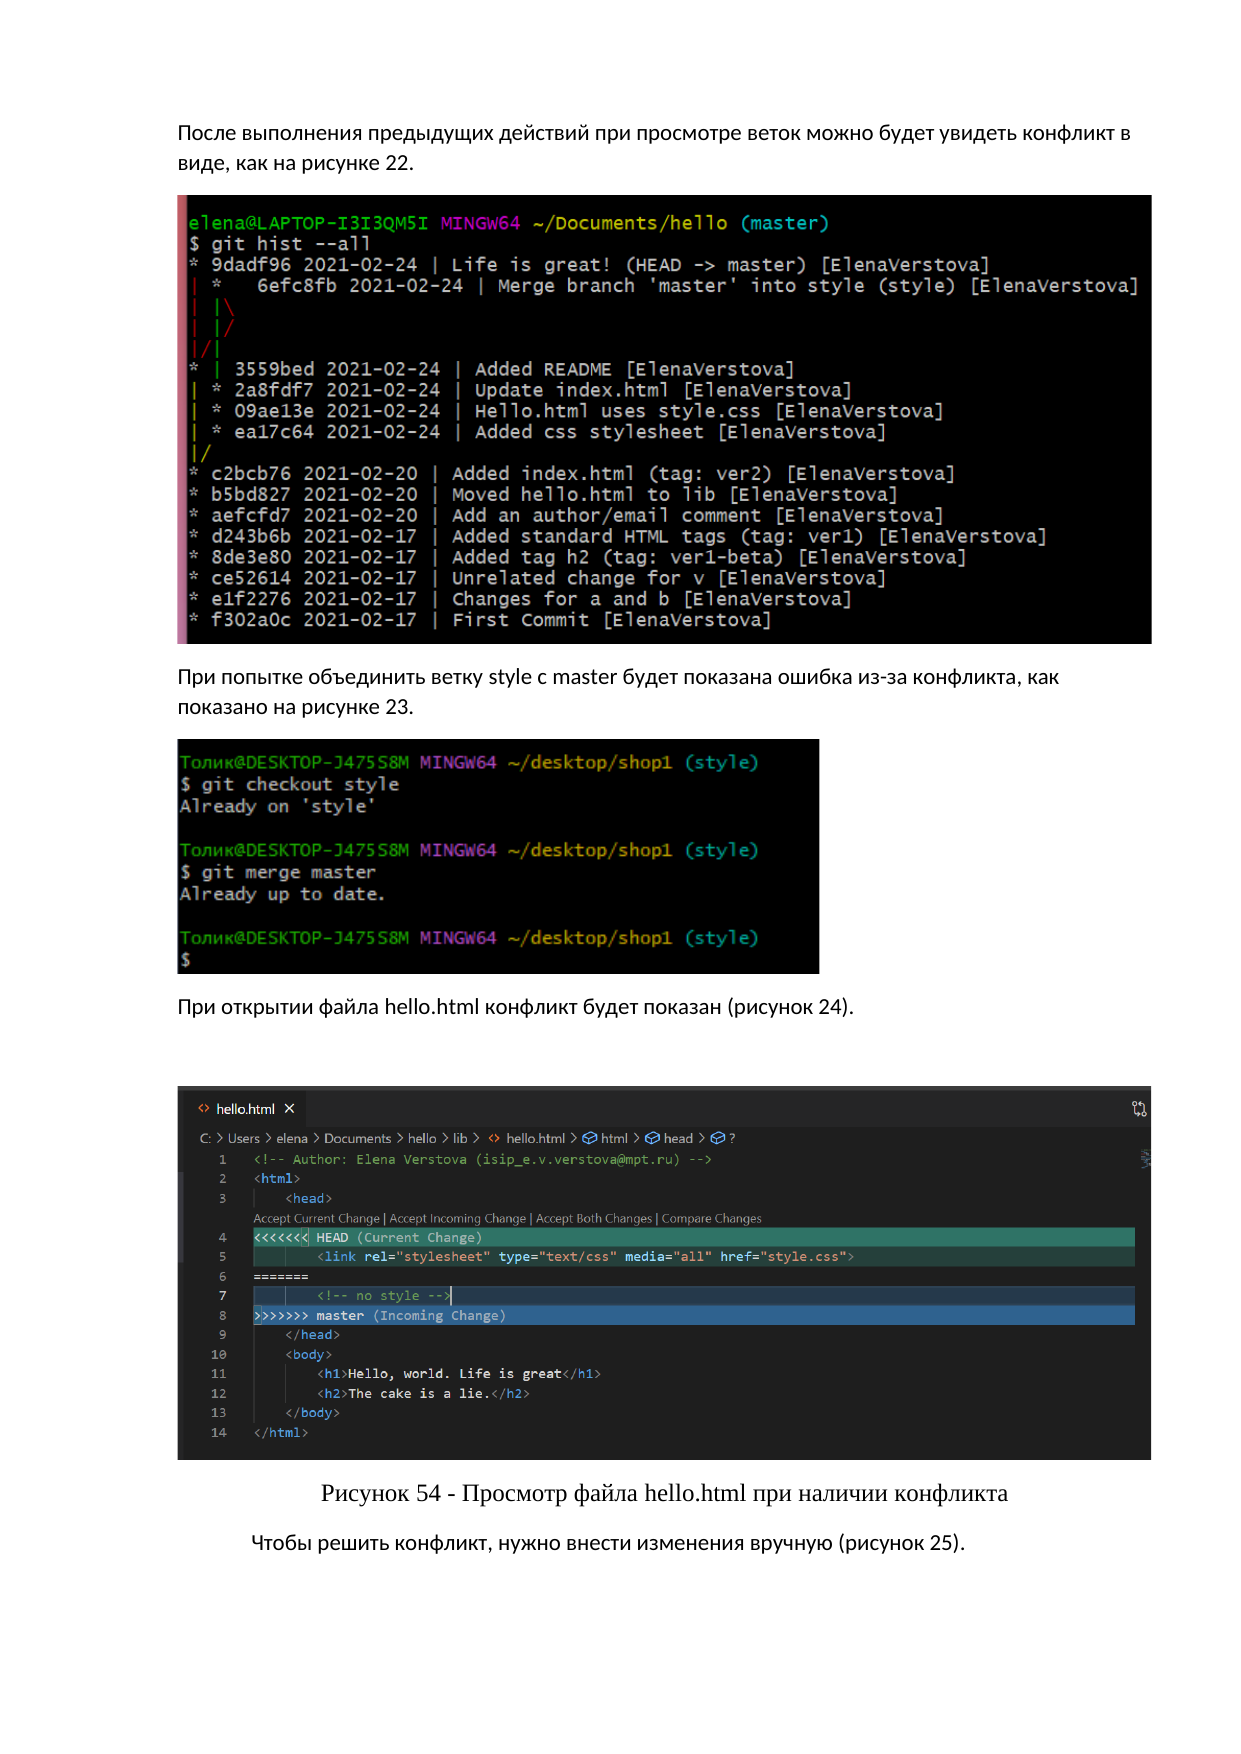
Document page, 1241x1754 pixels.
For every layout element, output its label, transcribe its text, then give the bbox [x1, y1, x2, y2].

text При открытии файла hello.html конфликт будет показан (рисунок 24). [177, 992, 1152, 1021]
text После выполнения предыдущих действий при просмотре веток можно будет увидеть конфликт в виде, как на рисунке 22. [177, 118, 1152, 176]
picture [177, 195, 1152, 644]
picture [177, 1086, 1152, 1460]
text При попытке объединить ветку style с master будет показана ошибка из-за конфликта, как показано на рисунке 23. [177, 662, 1152, 720]
text Чтобы решить конфликт, нужно внести изменения вручную (рисунок 25). [177, 1528, 1152, 1556]
text Рисунок 54 - Просмотр файла hello.html при наличии конфликта [177, 1478, 1152, 1507]
picture [177, 739, 820, 974]
